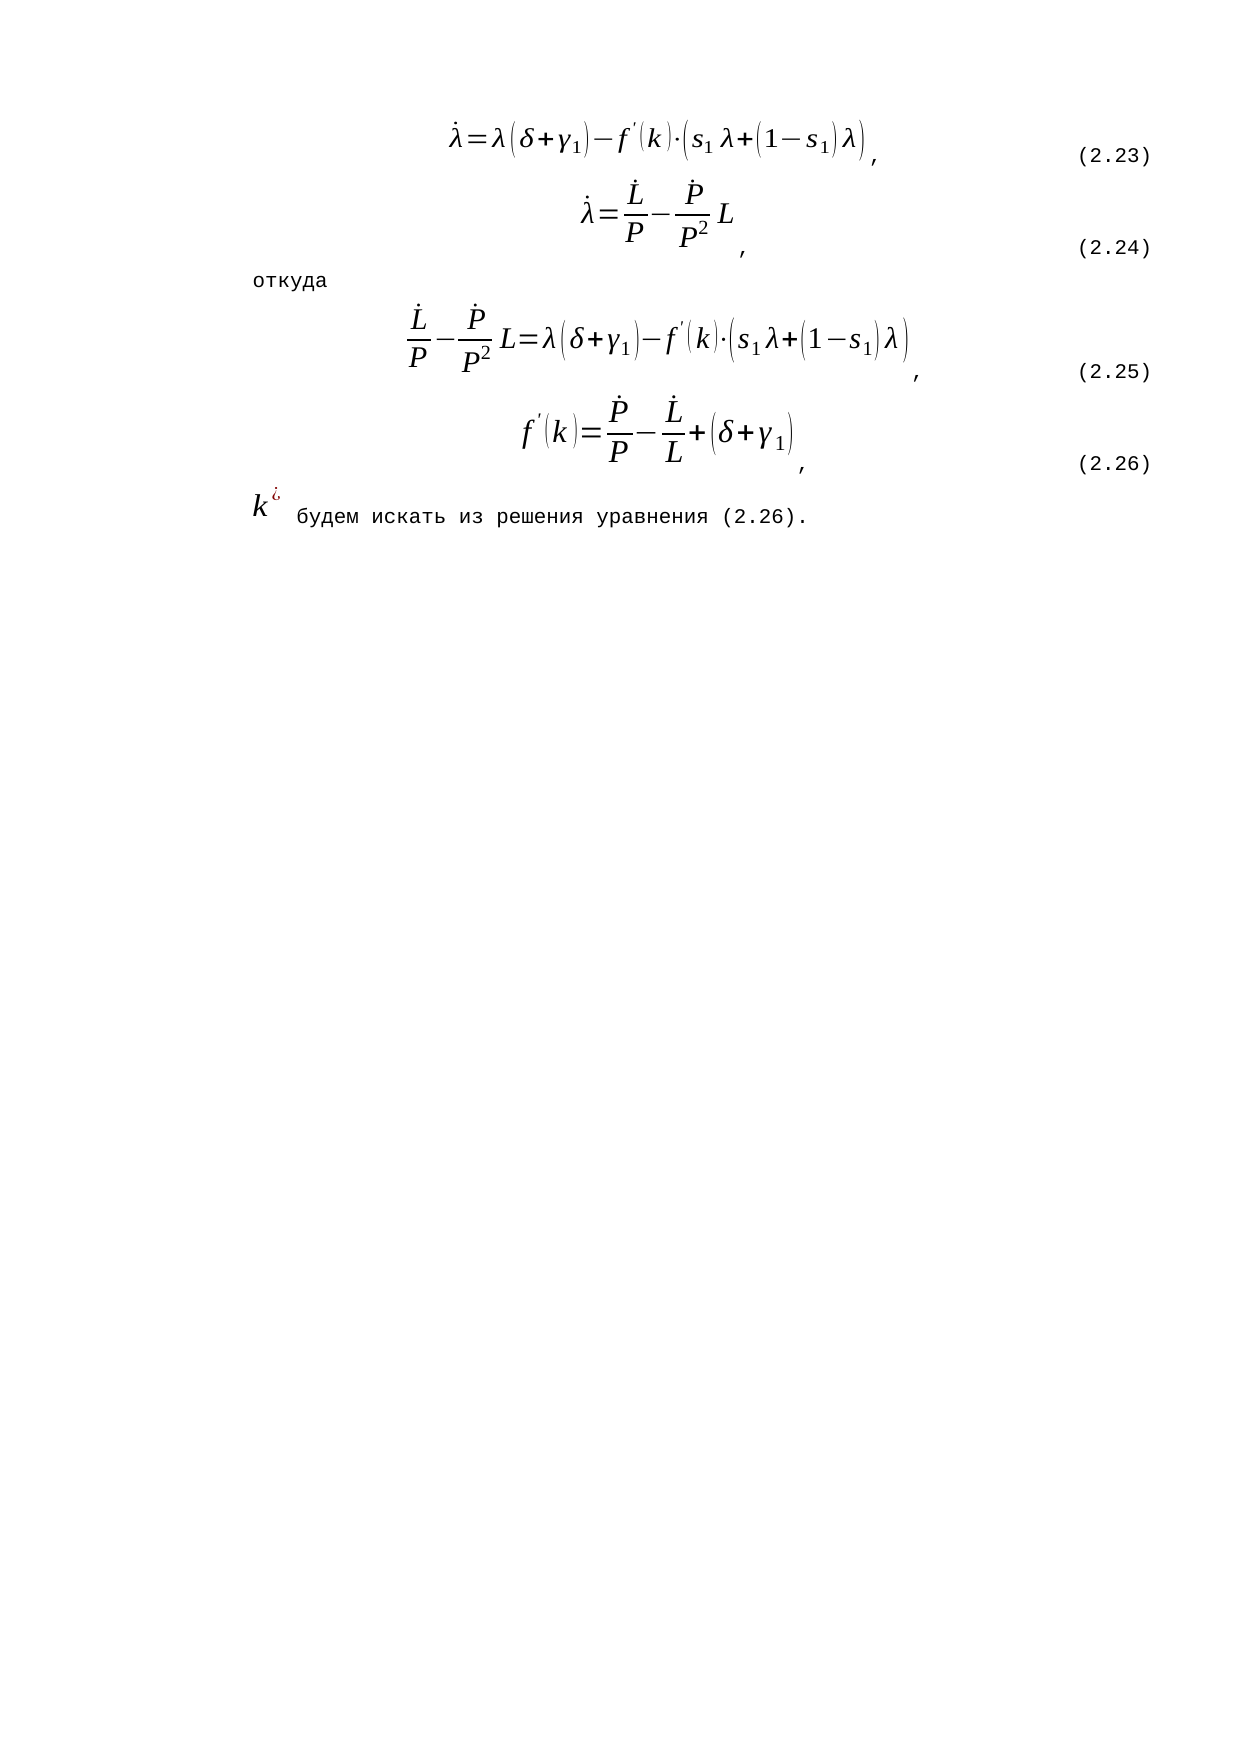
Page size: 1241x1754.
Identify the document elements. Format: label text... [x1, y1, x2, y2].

text , (2.25) [177, 303, 1152, 385]
text откуда [177, 270, 1152, 294]
text , (2.24) [177, 178, 1152, 260]
text будем искать из решения уравнения (2.26). [177, 486, 1152, 529]
text , (2.26) [177, 395, 1152, 477]
text , (2.23) [177, 118, 1152, 169]
